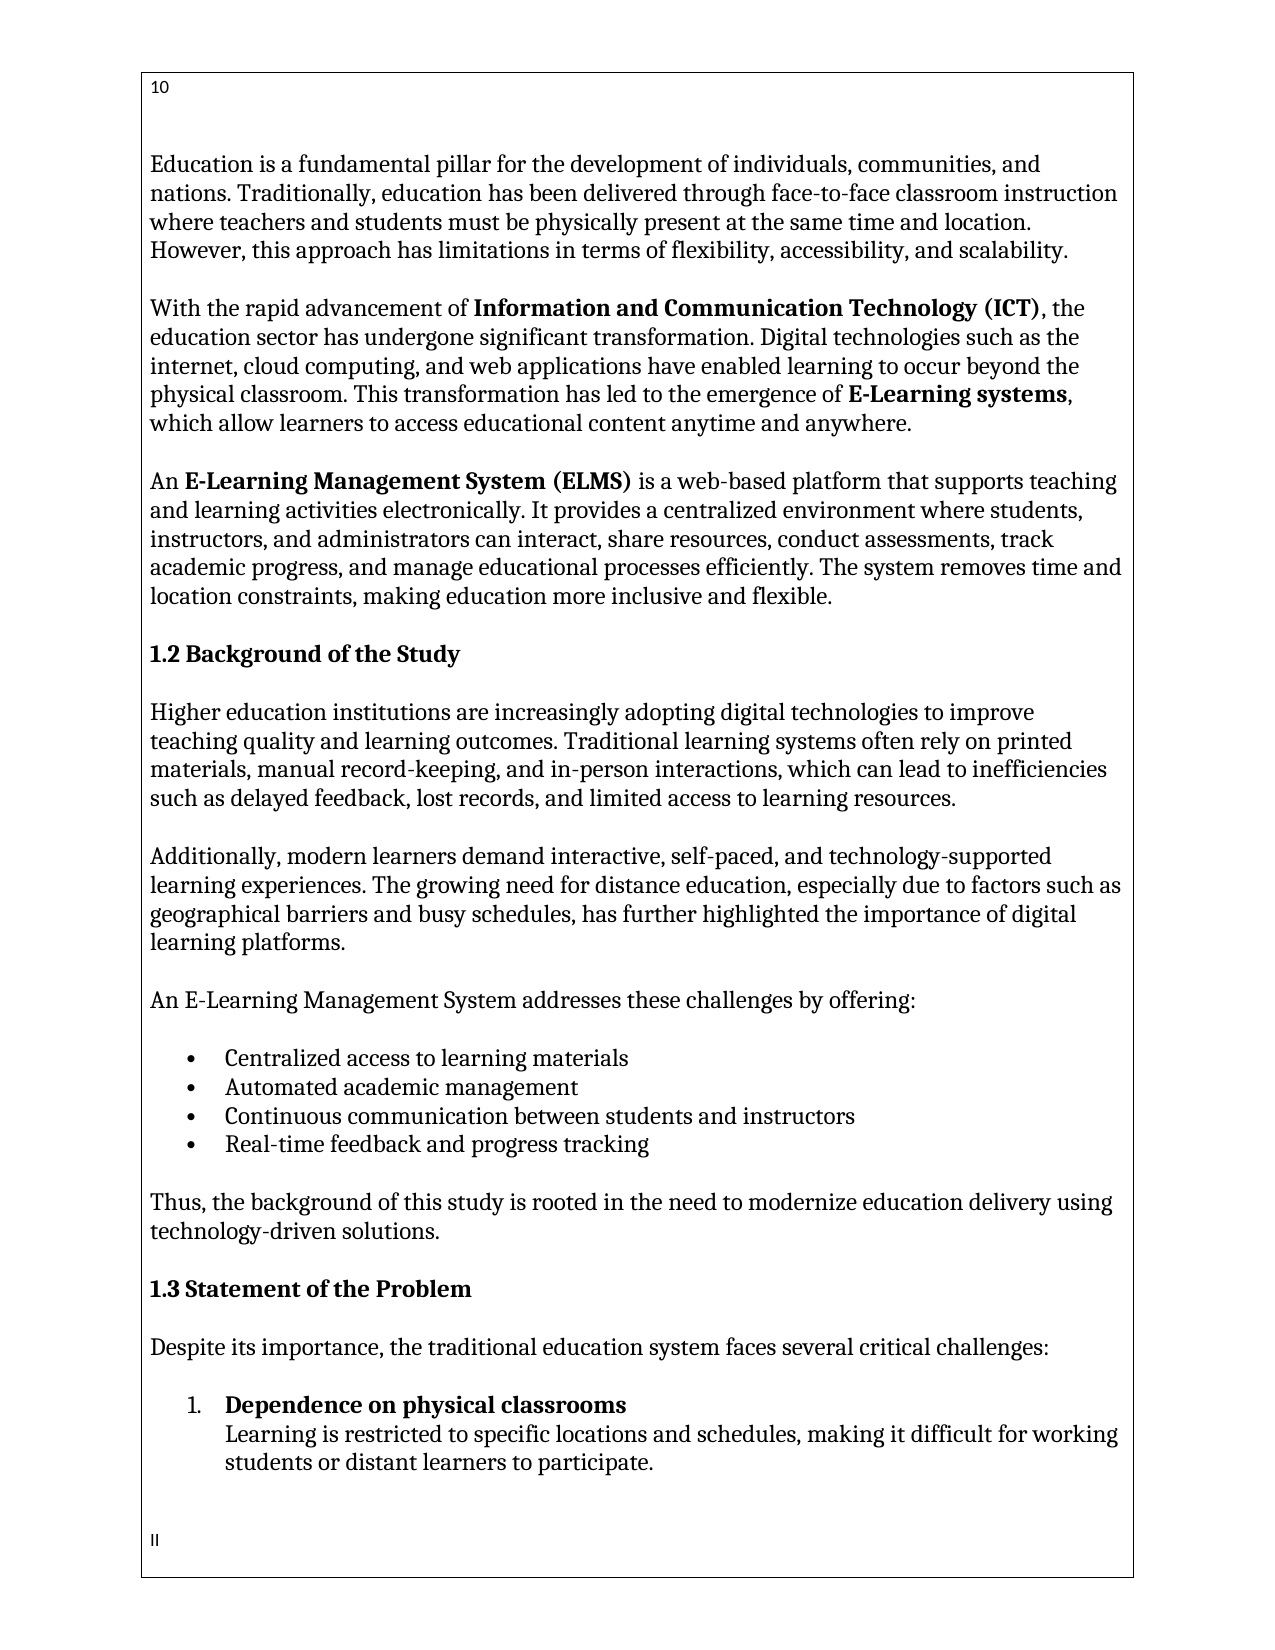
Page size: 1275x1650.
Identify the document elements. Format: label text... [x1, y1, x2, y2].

text Thus, the background of this study is rooted in the need to modernize education delivery using technology-driven solutions. [150, 1188, 1125, 1246]
text With the rapid advancement of Information and Communication Technology (ICT), the education sector has undergone significant transformation. Digital technologies such as the internet, cloud computing, and web applications have enabled learning to occur beyond the physical classroom. This transformation has led to the emergence of E-Learning systems, which allow learners to access educational content anytime and anywhere. [150, 294, 1125, 438]
list Centralized access to learning materials [187, 1044, 1125, 1073]
text Higher education institutions are increasingly adopting digital technologies to improve teaching quality and learning outcomes. Traditional learning systems often rely on printed materials, manual record-keeping, and in-person interactions, which can lead to inefficiencies such as delayed feedback, lost records, and limited access to learning resources. [150, 698, 1125, 813]
list Automated academic management [187, 1073, 1125, 1102]
text 1.2 Background of the Study [150, 640, 1125, 669]
text Additionally, modern learners demand interactive, self-paced, and technology-supported learning experiences. The growing need for distance education, especially due to factors such as geographical barriers and busy schedules, has further highlighted the importance of digital learning platforms. [150, 842, 1125, 957]
text An E-Learning Management System addresses these challenges by offering: [150, 986, 1125, 1015]
text An E-Learning Management System (ELMS) is a web-based platform that supports teaching and learning activities electronically. It provides a centralized environment where students, instructors, and administrators can interact, share resources, conduct assessments, track academic progress, and manage educational processes efficiently. The system removes time and location constraints, making education more inclusive and flexible. [150, 467, 1125, 611]
text 1.3 Statement of the Problem [150, 1275, 1125, 1304]
text Education is a fundamental pillar for the development of individuals, communities, and nations. Traditionally, education has been delivered through face-to-face classroom instruction where teachers and students must be physically present at the same time and location. However, this approach has limitations in terms of flexibility, accessibility, and scalability. [150, 150, 1125, 265]
list Continuous communication between students and instructors [187, 1102, 1125, 1130]
text Despite its importance, the traditional education system faces several critical challenges: [150, 1333, 1125, 1362]
list Dependence on physical classrooms Learning is restricted to specific locations and schedules, making it difficult for working students or distant learners to participate. [187, 1391, 1125, 1477]
list Real-time feedback and progress tracking [187, 1130, 1125, 1159]
